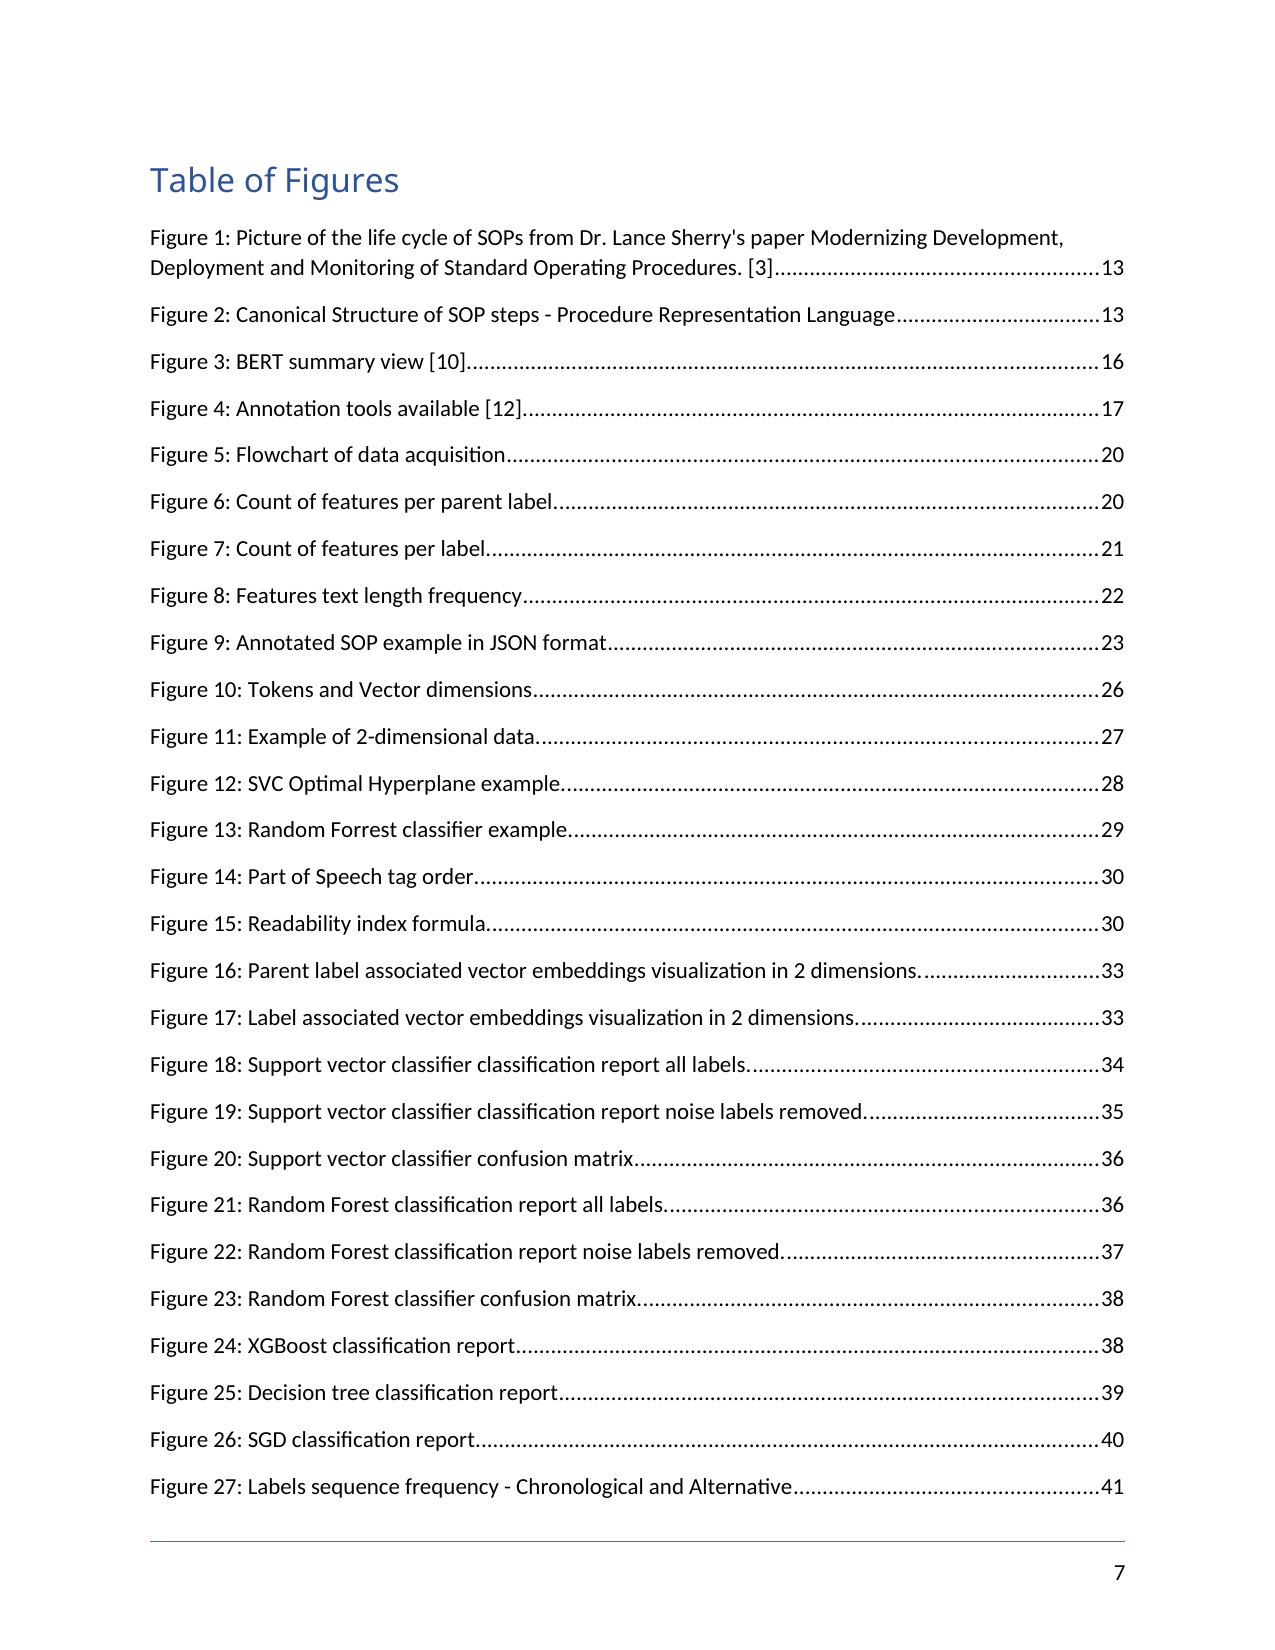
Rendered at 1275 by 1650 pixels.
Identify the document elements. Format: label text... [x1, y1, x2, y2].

text Figure 24: XGBoost classification report 38 [150, 1331, 1125, 1359]
text Figure 14: Part of Speech tag order. 30 [150, 862, 1125, 891]
text Figure 12: SVC Optimal Hyperplane example. 28 [150, 769, 1125, 797]
text Figure 19: Support vector classifier classification report noise labels removed. 35 [150, 1097, 1125, 1125]
text Figure 25: Decision tree classification report 39 [150, 1378, 1125, 1406]
text Figure 17: Label associated vector embeddings visualization in 2 dimensions. 33 [150, 1003, 1125, 1031]
text Figure 6: Count of features per parent label. 20 [150, 487, 1125, 516]
text Figure 4: Annotation tools available [12]. 17 [150, 394, 1125, 422]
text Figure 27: Labels sequence frequency - Chronological and Alternative 41 [150, 1472, 1125, 1500]
text Table of Figures [150, 157, 1125, 203]
text Figure 15: Readability index formula. 30 [150, 909, 1125, 937]
text Figure 5: Flowchart of data acquisition 20 [150, 441, 1125, 469]
text Figure 3: BERT summary view [10]. 16 [150, 347, 1125, 375]
text Figure 9: Annotated SOP example in JSON format 23 [150, 628, 1125, 656]
text Figure 16: Parent label associated vector embeddings visualization in 2 dimensions. 33 [150, 956, 1125, 984]
text Figure 23: Random Forest classifier confusion matrix. 38 [150, 1284, 1125, 1312]
text Figure 11: Example of 2-dimensional data. 27 [150, 722, 1125, 750]
text Figure 10: Tokens and Vector dimensions 26 [150, 675, 1125, 703]
text Figure 21: Random Forest classification report all labels. 36 [150, 1191, 1125, 1219]
text Figure 1: Picture of the life cycle of SOPs from Dr. Lance Sherry's paper Modernizing Development, Deployment and Monitoring of Standard Operating Procedures. [3] 13 [150, 223, 1125, 281]
text Figure 7: Count of features per label. 21 [150, 534, 1125, 562]
text Figure 13: Random Forrest classifier example. 29 [150, 816, 1125, 844]
text Figure 22: Random Forest classification report noise labels removed. 37 [150, 1237, 1125, 1266]
text Figure 18: Support vector classifier classification report all labels. 34 [150, 1050, 1125, 1078]
text Figure 8: Features text length frequency 22 [150, 581, 1125, 609]
text Figure 26: SGD classification report 40 [150, 1425, 1125, 1453]
text Figure 2: Canonical Structure of SOP steps - Procedure Representation Language 13 [150, 300, 1125, 328]
text Figure 20: Support vector classifier confusion matrix 36 [150, 1144, 1125, 1172]
